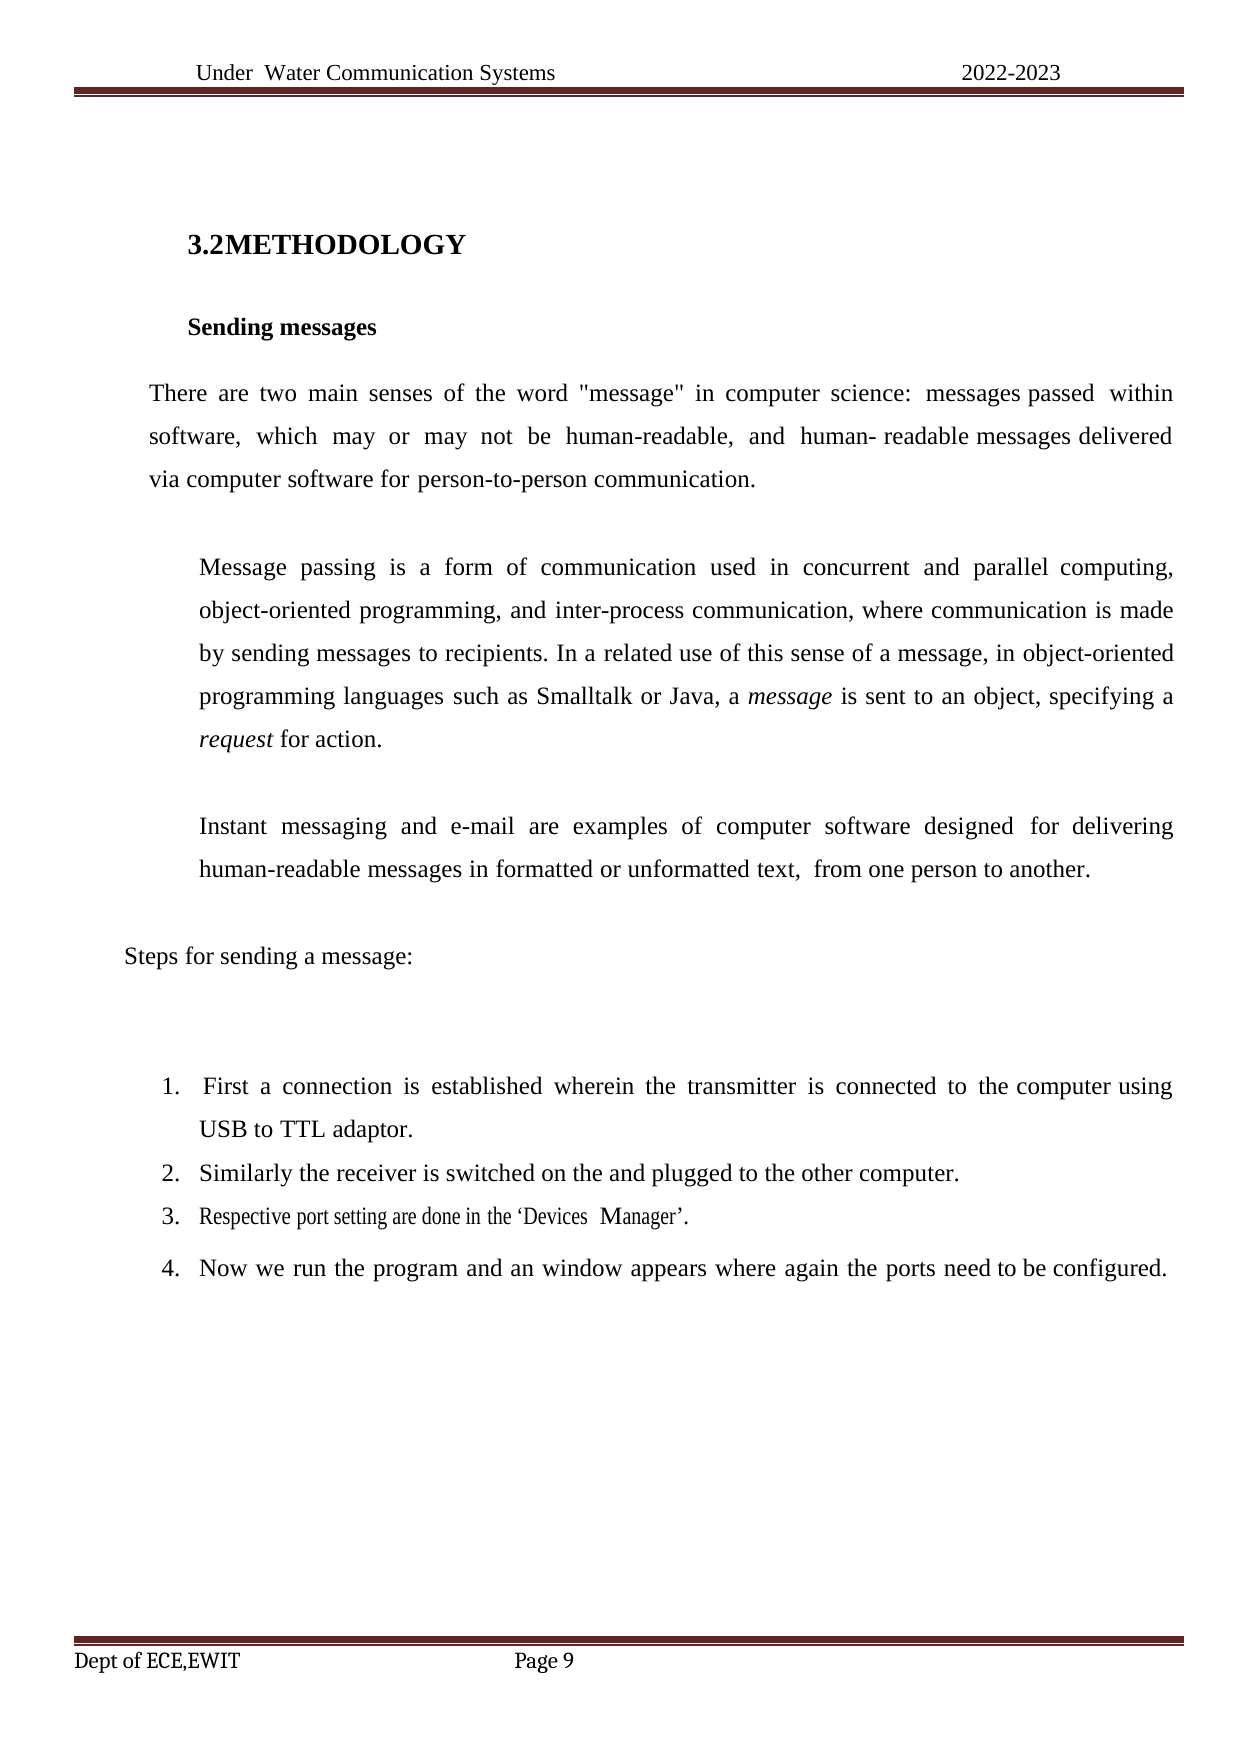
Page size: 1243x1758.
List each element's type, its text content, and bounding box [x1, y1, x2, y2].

subtitle Sending messages [187, 312, 1184, 340]
text Steps for sending a message: [124, 941, 595, 970]
text 2. Similarly the receiver is switched on the and plugged to the other computer. [161, 1158, 1184, 1186]
text 3. Respective port setting are done in the ‘Devices Manager’. [74, 1201, 1184, 1229]
text  Instant messaging and e-mail are examples of computer software designed for delivering human-readable messages in formatted or unformatted text, from one person to another. [161, 811, 1174, 883]
text  Message passing is a form of communication used in concurrent and parallel computing, object-oriented programming, and inter-process communication, where communication is made by sending messages to recipients. In a related use of this sense of a message, in object-oriented programming languages such as Smalltalk or Java, a message is sent to an object, specifying a request for action. [161, 552, 1174, 753]
text There are two main senses of the word "message" in computer science: messages passed within software, which may or may not be human-readable, and human- readable messages delivered via computer software for person-to-person communication. [149, 378, 1174, 493]
text 4. Now we run the program and an window appears where again the ports need to be configured. [161, 1253, 1173, 1281]
text 1. First a connection is established wherein the transmitter is connected to the computer using USB to TTL adaptor. [161, 1071, 1173, 1143]
subtitle METHODOLOGY [187, 227, 1184, 261]
